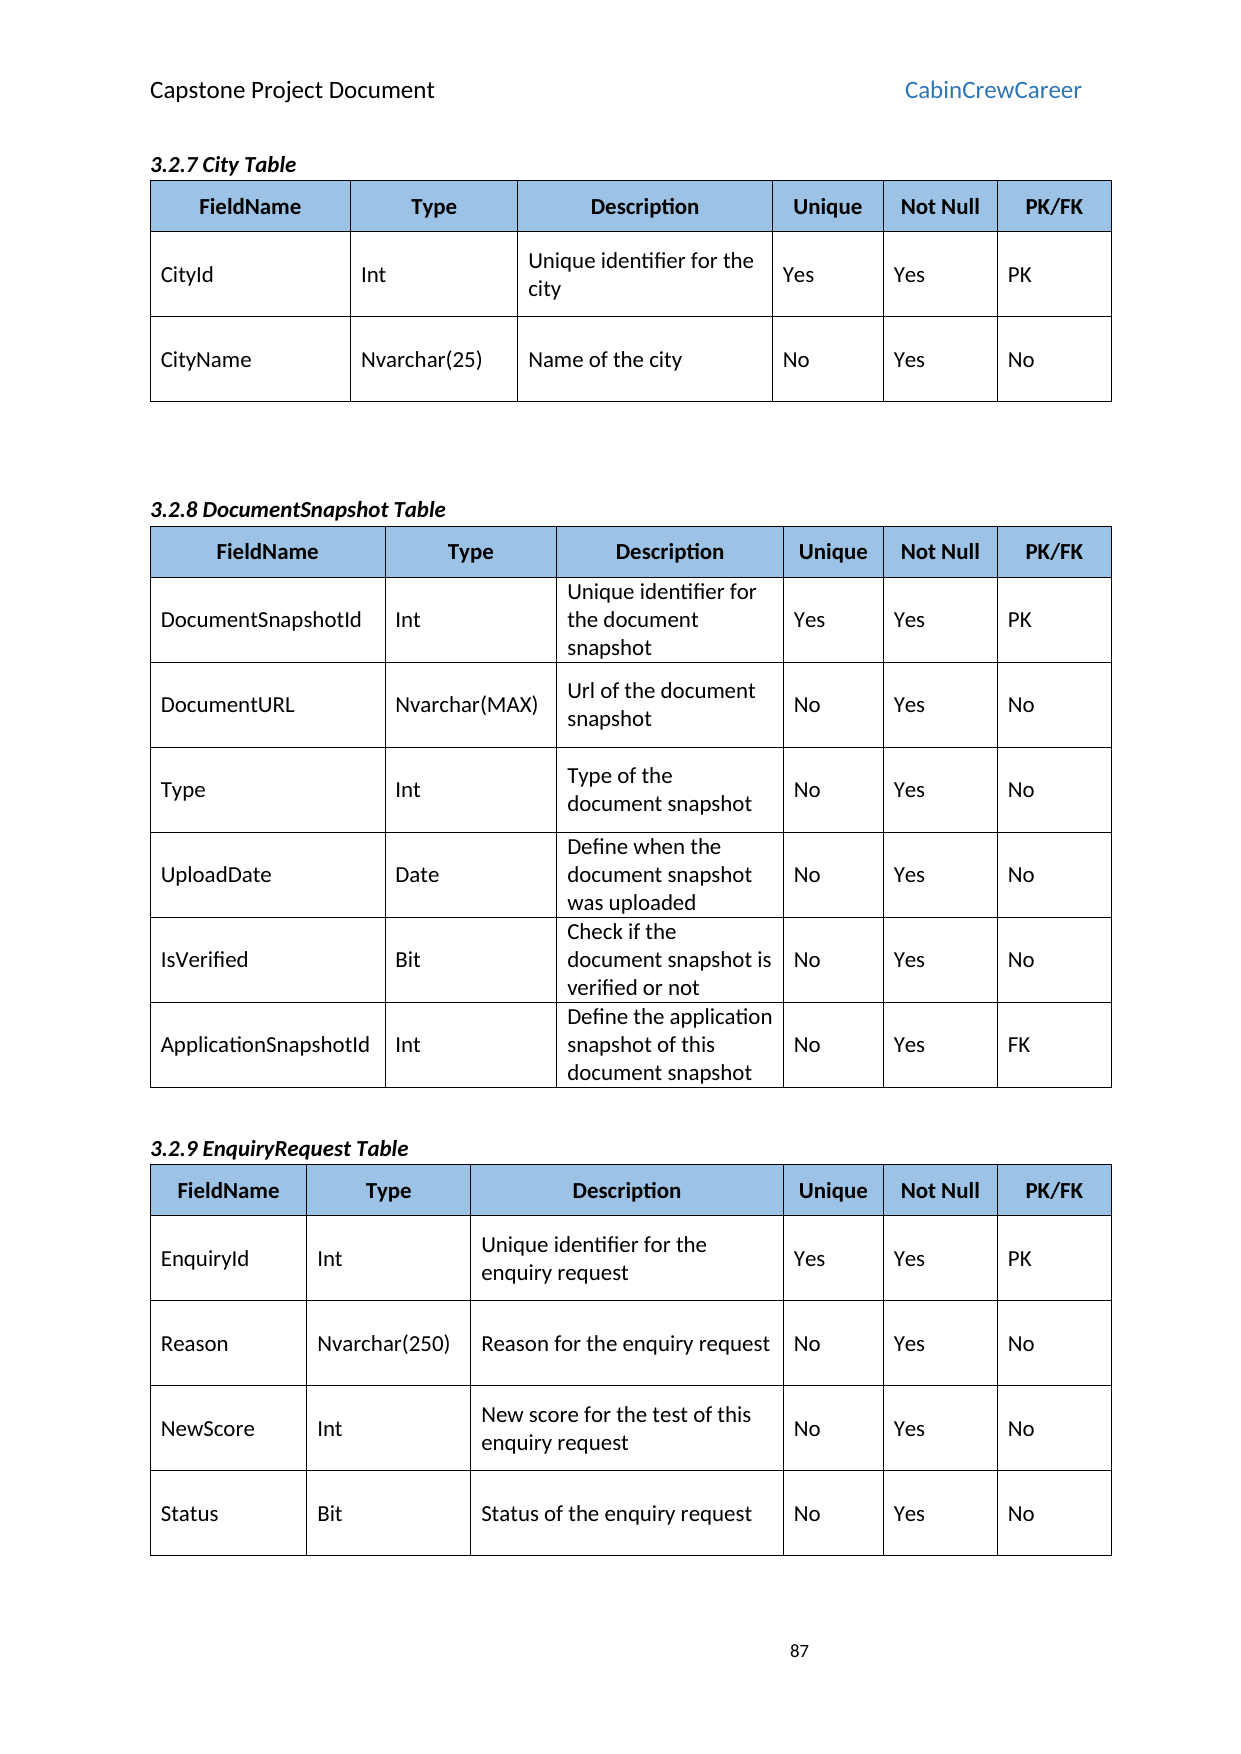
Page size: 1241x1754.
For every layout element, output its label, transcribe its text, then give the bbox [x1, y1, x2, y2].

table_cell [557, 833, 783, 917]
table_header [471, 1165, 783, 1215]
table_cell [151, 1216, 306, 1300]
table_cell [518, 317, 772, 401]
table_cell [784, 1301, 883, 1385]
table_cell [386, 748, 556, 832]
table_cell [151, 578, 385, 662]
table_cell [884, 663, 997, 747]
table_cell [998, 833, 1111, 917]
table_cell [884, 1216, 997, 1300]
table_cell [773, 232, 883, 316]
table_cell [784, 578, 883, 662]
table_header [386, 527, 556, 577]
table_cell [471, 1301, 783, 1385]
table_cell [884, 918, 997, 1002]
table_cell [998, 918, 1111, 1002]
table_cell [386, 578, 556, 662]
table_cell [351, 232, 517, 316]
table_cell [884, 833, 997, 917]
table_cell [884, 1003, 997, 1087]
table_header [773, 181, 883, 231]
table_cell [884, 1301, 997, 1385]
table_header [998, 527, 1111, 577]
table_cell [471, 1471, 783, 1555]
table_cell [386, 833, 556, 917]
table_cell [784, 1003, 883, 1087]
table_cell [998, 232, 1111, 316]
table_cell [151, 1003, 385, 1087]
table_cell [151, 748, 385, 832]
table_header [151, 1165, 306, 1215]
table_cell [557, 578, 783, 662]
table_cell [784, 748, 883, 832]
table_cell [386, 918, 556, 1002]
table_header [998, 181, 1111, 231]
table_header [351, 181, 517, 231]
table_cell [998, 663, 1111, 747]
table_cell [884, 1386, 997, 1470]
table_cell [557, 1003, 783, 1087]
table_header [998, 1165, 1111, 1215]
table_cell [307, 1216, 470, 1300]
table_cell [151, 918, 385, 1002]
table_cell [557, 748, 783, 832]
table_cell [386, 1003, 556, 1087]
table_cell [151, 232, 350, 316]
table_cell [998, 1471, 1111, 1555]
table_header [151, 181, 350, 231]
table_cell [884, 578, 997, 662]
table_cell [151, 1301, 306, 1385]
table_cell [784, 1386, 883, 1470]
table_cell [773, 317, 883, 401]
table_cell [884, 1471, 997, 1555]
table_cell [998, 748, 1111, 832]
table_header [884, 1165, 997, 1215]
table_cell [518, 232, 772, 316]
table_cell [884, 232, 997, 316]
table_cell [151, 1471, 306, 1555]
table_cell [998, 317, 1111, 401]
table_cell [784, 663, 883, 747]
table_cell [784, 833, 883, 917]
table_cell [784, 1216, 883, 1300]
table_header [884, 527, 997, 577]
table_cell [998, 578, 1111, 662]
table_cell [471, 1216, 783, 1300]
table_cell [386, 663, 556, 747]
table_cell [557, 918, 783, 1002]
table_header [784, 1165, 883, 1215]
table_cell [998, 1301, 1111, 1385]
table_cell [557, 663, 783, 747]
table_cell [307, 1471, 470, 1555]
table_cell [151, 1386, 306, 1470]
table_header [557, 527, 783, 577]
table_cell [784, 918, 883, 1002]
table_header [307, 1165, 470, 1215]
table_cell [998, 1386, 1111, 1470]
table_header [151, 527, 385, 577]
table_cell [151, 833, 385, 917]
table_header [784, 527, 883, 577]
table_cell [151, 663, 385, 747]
subtitle 3.2.8 DocumentSnapshot Table [150, 496, 1090, 523]
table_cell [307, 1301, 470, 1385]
subtitle 3.2.9 EnquiryRequest Table [150, 1134, 1090, 1162]
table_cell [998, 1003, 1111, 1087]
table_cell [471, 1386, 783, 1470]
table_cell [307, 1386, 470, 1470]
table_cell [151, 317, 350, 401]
subtitle 3.2.7 City Table [150, 150, 1090, 178]
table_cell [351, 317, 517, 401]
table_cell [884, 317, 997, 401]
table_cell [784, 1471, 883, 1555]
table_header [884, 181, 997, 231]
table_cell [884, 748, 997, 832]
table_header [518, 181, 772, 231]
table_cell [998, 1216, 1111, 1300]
